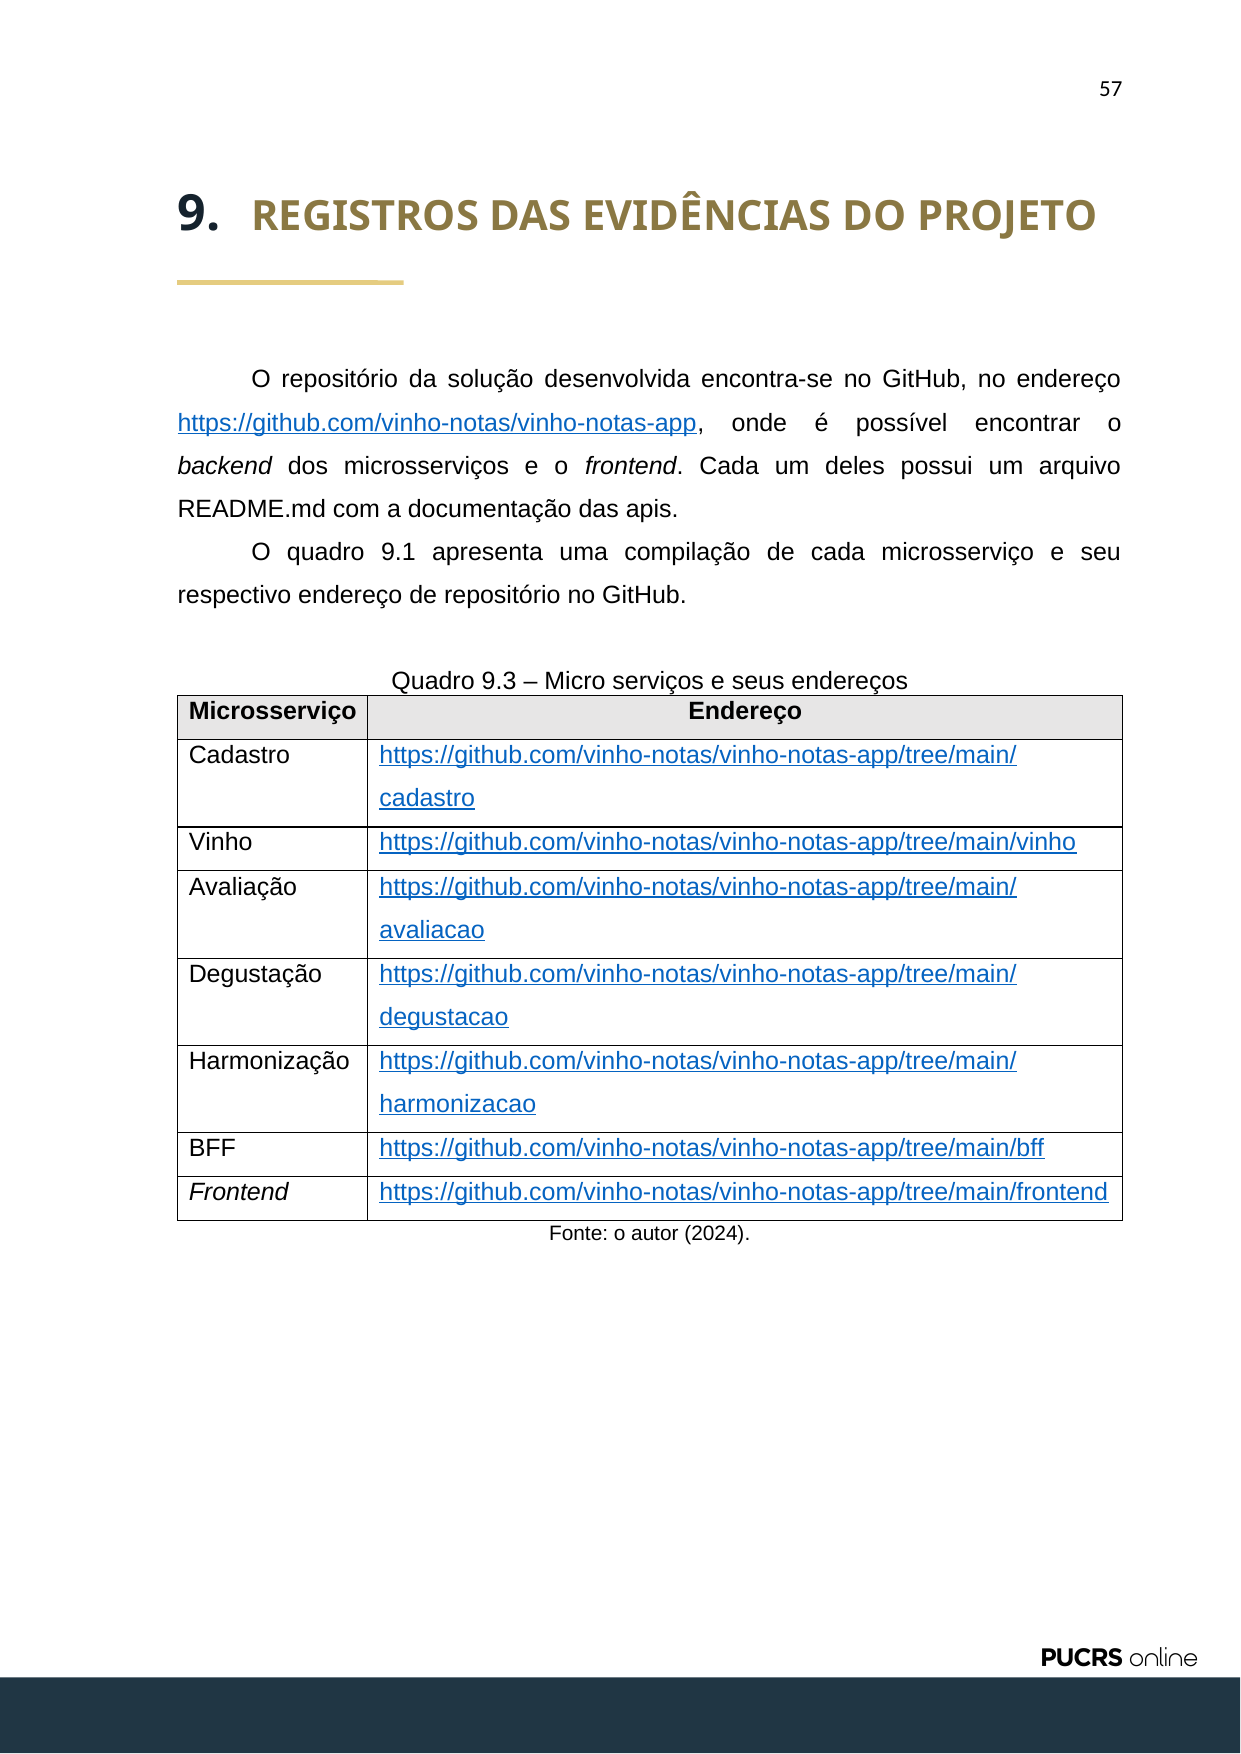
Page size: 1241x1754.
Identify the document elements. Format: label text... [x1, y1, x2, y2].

text O repositório da solução desenvolvida encontra-se no GitHub, no endereço https://github.com/vinho-notas/vinho-notas-app, onde é possível encontrar o backend dos microsserviços e o frontend. Cada um deles possui um arquivo README.md com a documentação das apis. [177, 364, 1122, 523]
table_cell https://github.com/vinho-notas/vinho-notas-app/tree/main/avaliacao [368, 871, 1122, 958]
table_cell https://github.com/vinho-notas/vinho-notas-app/tree/main/frontend [368, 1177, 1122, 1220]
table_cell https://github.com/vinho-notas/vinho-notas-app/tree/main/degustacao [368, 959, 1122, 1045]
table_cell Vinho [178, 828, 367, 870]
table_cell Avaliação [178, 871, 367, 958]
table_cell Fonte: o autor (2024). [177, 1221, 1122, 1259]
text O quadro 9.1 apresenta uma compilação de cada microsserviço e seu respectivo endereço de repositório no GitHub. [177, 537, 1122, 609]
table_cell Degustação [178, 959, 367, 1045]
table_cell Cadastro [178, 740, 367, 826]
table_cell https://github.com/vinho-notas/vinho-notas-app/tree/main/cadastro [368, 740, 1122, 826]
table_cell https://github.com/vinho-notas/vinho-notas-app/tree/main/bff [368, 1133, 1122, 1176]
picture [1040, 1646, 1198, 1668]
table_cell https://github.com/vinho-notas/vinho-notas-app/tree/main/vinho [368, 828, 1122, 870]
table_cell Microsserviço [178, 696, 367, 739]
subtitle Registros das evidências do projeto [177, 177, 1122, 245]
table_cell BFF [178, 1133, 367, 1176]
table_cell Harmonização [178, 1046, 367, 1132]
table_cell Endereço [368, 696, 1122, 739]
table_cell Frontend [178, 1177, 367, 1220]
table_cell https://github.com/vinho-notas/vinho-notas-app/tree/main/harmonizacao [368, 1046, 1122, 1132]
